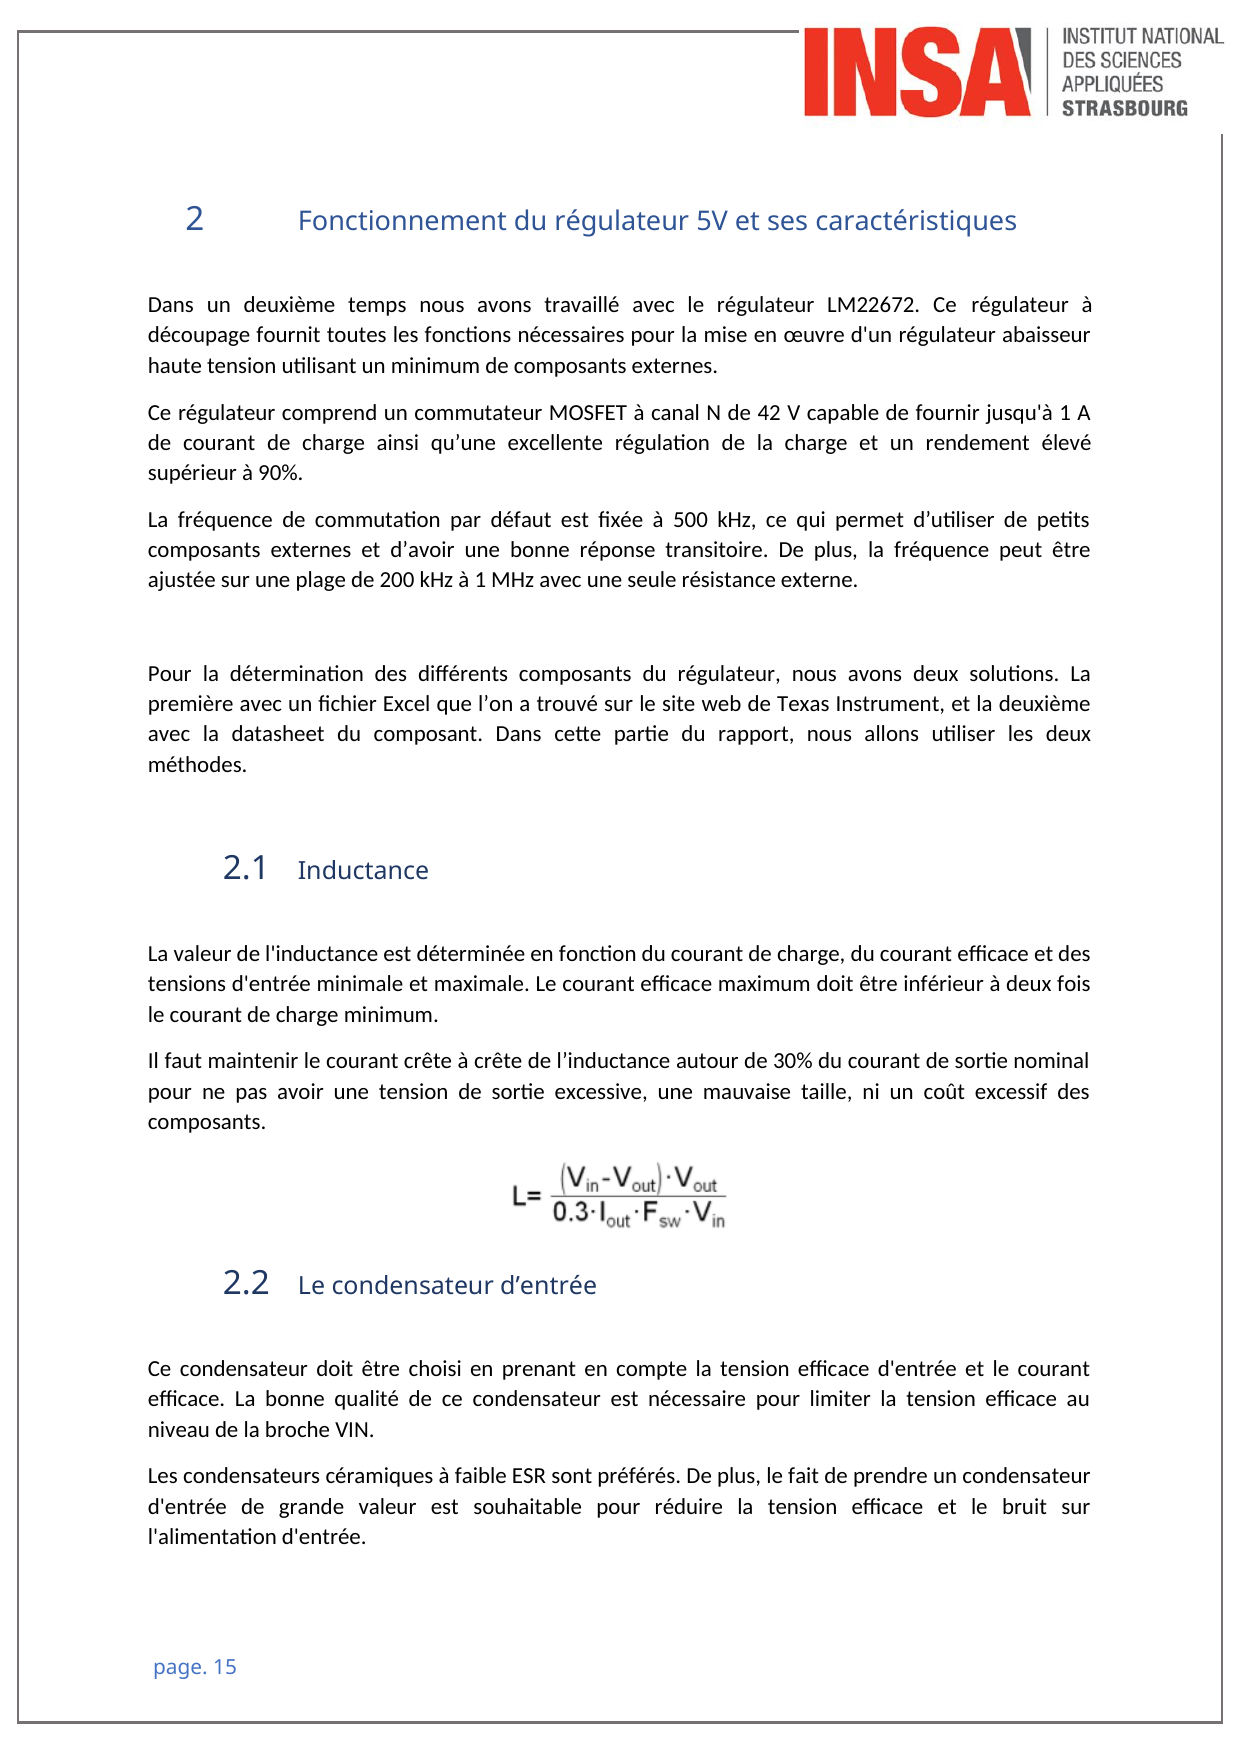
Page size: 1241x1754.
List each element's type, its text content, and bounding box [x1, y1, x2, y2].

subtitle Le condensateur d’entrée [223, 1258, 1093, 1304]
picture [799, 18, 1229, 134]
text La fréquence de commutation par défaut est fixée à 500 kHz, ce qui permet d’utiliser de petits composants externes et d’avoir une bonne réponse transitoire. De plus, la fréquence peut être ajustée sur une plage de 200 kHz à 1 MHz avec une seule résistance externe. [148, 505, 1093, 593]
picture [499, 1153, 742, 1240]
subtitle Fonctionnement du régulateur 5V et ses caractéristiques [185, 194, 1093, 240]
text Dans un deuxième temps nous avons travaillé avec le régulateur LM22672. Ce régulateur à découpage fournit toutes les fonctions nécessaires pour la mise en œuvre d'un régulateur abaisseur haute tension utilisant un minimum de composants externes. [148, 290, 1093, 379]
text Il faut maintenir le courant crête à crête de l’inductance autour de 30% du courant de sortie nominal pour ne pas avoir une tension de sortie excessive, une mauvaise taille, ni un coût excessif des composants. [148, 1047, 1093, 1135]
subtitle Inductance [223, 843, 1093, 889]
text Pour la détermination des différents composants du régulateur, nous avons deux solutions. La première avec un fichier Excel que l’on a trouvé sur le site web de Texas Instrument, et la deuxième avec la datasheet du composant. Dans cette partie du rapport, nous allons utiliser les deux méthodes. [148, 659, 1093, 778]
text Ce condensateur doit être choisi en prenant en compte la tension efficace d'entrée et le courant efficace. La bonne qualité de ce condensateur est nécessaire pour limiter la tension efficace au niveau de la broche VIN. [148, 1354, 1093, 1443]
text Les condensateurs céramiques à faible ESR sont préférés. De plus, le fait de prendre un condensateur d'entrée de grande valeur est souhaitable pour réduire la tension efficace et le bruit sur l'alimentation d'entrée. [148, 1462, 1093, 1550]
text Ce régulateur comprend un commutateur MOSFET à canal N de 42 V capable de fournir jusqu'à 1 A de courant de charge ainsi qu’une excellente régulation de la charge et un rendement élevé supérieur à 90%. [148, 398, 1093, 486]
text La valeur de l'inductance est déterminée en fonction du courant de charge, du courant efficace et des tensions d'entrée minimale et maximale. Le courant efficace maximum doit être inférieur à deux fois le courant de charge minimum. [148, 939, 1093, 1028]
